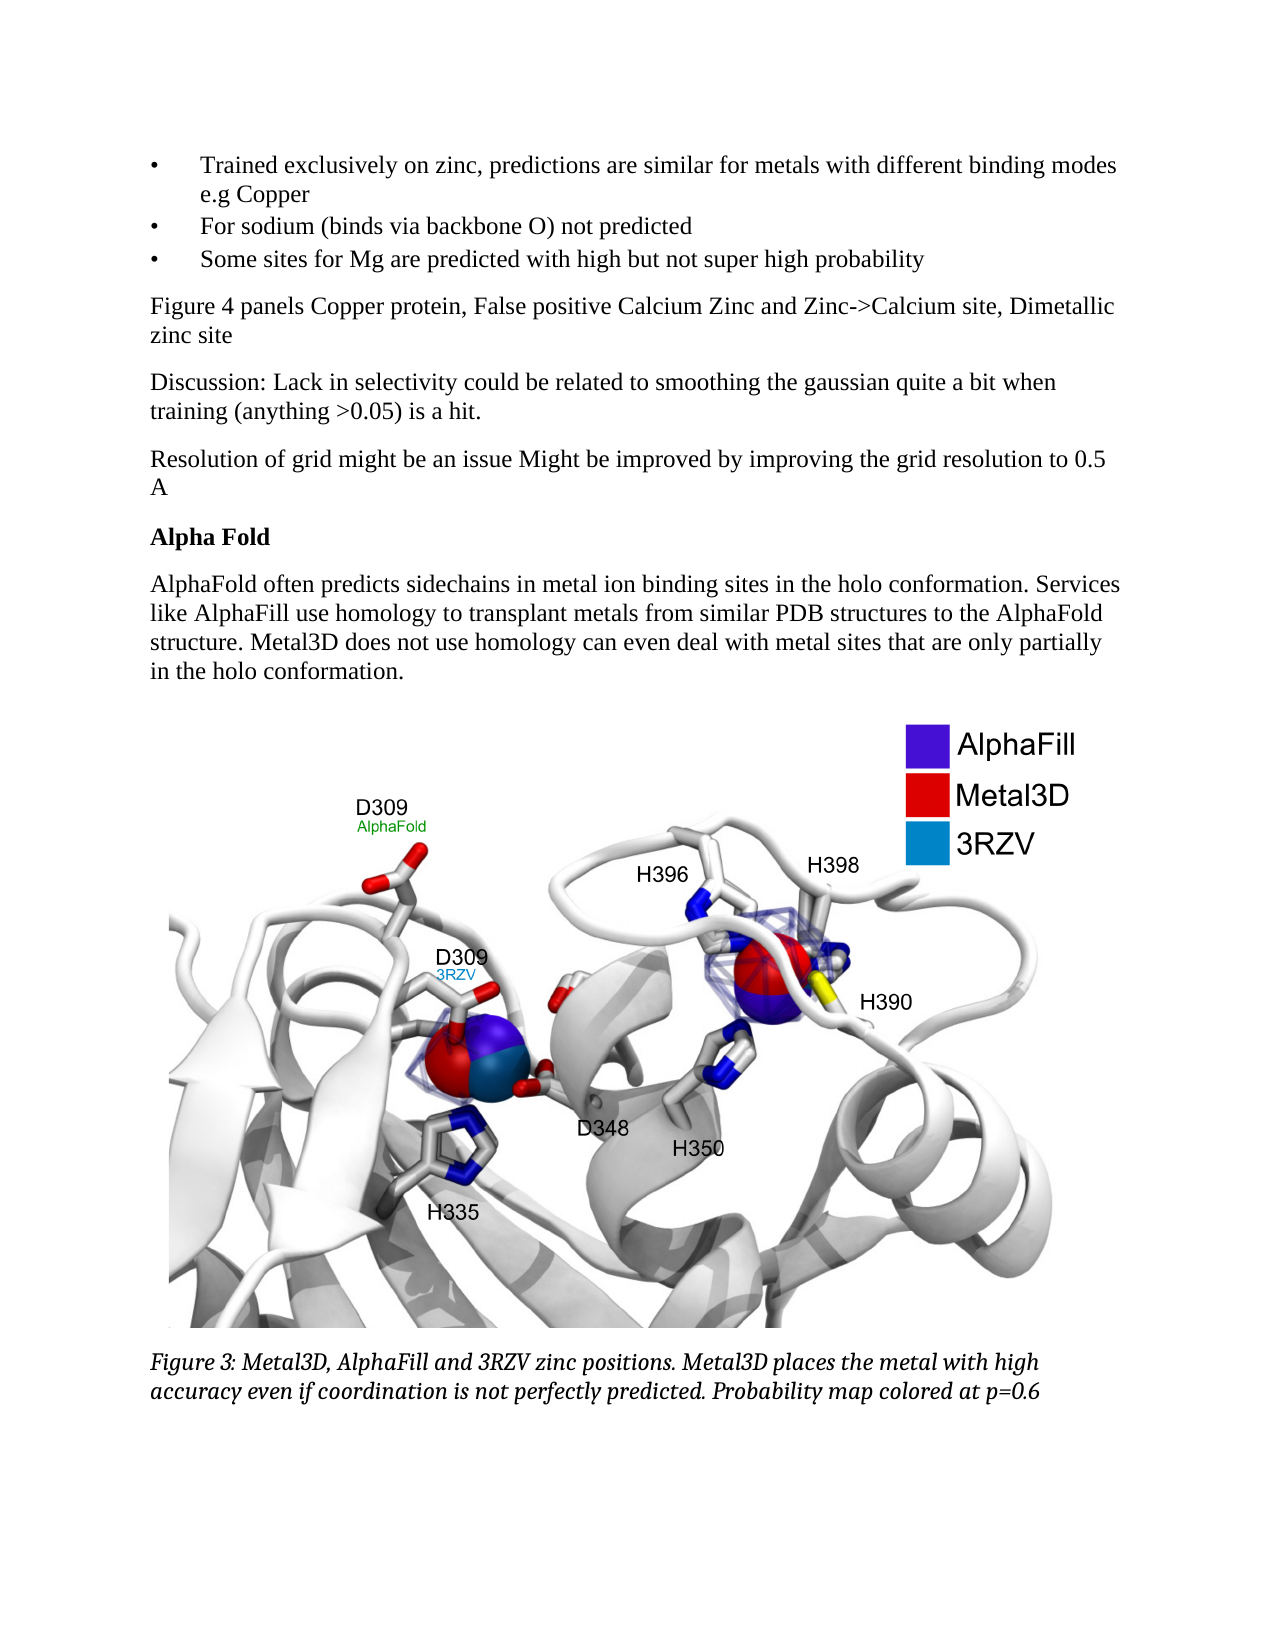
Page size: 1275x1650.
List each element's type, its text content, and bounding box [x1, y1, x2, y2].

text Figure 4 panels Copper protein, False positive Calcium Zinc and Zinc->Calcium site, Dimetallic zinc site [150, 291, 1125, 349]
subtitle Alpha Fold [150, 522, 1125, 551]
picture [168, 703, 1144, 1328]
list Some sites for Mg are predicted with high but not super high probability [150, 244, 1125, 272]
list Trained exclusively on zinc, predictions are similar for metals with different binding modes e.g Copper [150, 150, 1125, 207]
text Resolution of grid might be an issue Might be improved by improving the grid resolution to 0.5 A [150, 444, 1125, 501]
list For sodium (binds via backbone O) not predicted [150, 211, 1125, 240]
text Figure 3: Metal3D, AlphaFill and 3RZV zinc positions. Metal3D places the metal with high accuracy even if coordination is not perfectly predicted. Probability map colored at p=0.6 [150, 1348, 1125, 1406]
text Discussion: Lack in selectivity could be related to smoothing the gaussian quite a bit when training (anything >0.05) is a hit. [150, 367, 1125, 425]
text AlphaFold often predicts sidechains in metal ion binding sites in the holo conformation. Services like AlphaFill use homology to transplant metals from similar PDB structures to the AlphaFold structure. Metal3D does not use homology can even deal with metal sites that are only partially in the holo conformation. [150, 569, 1125, 684]
